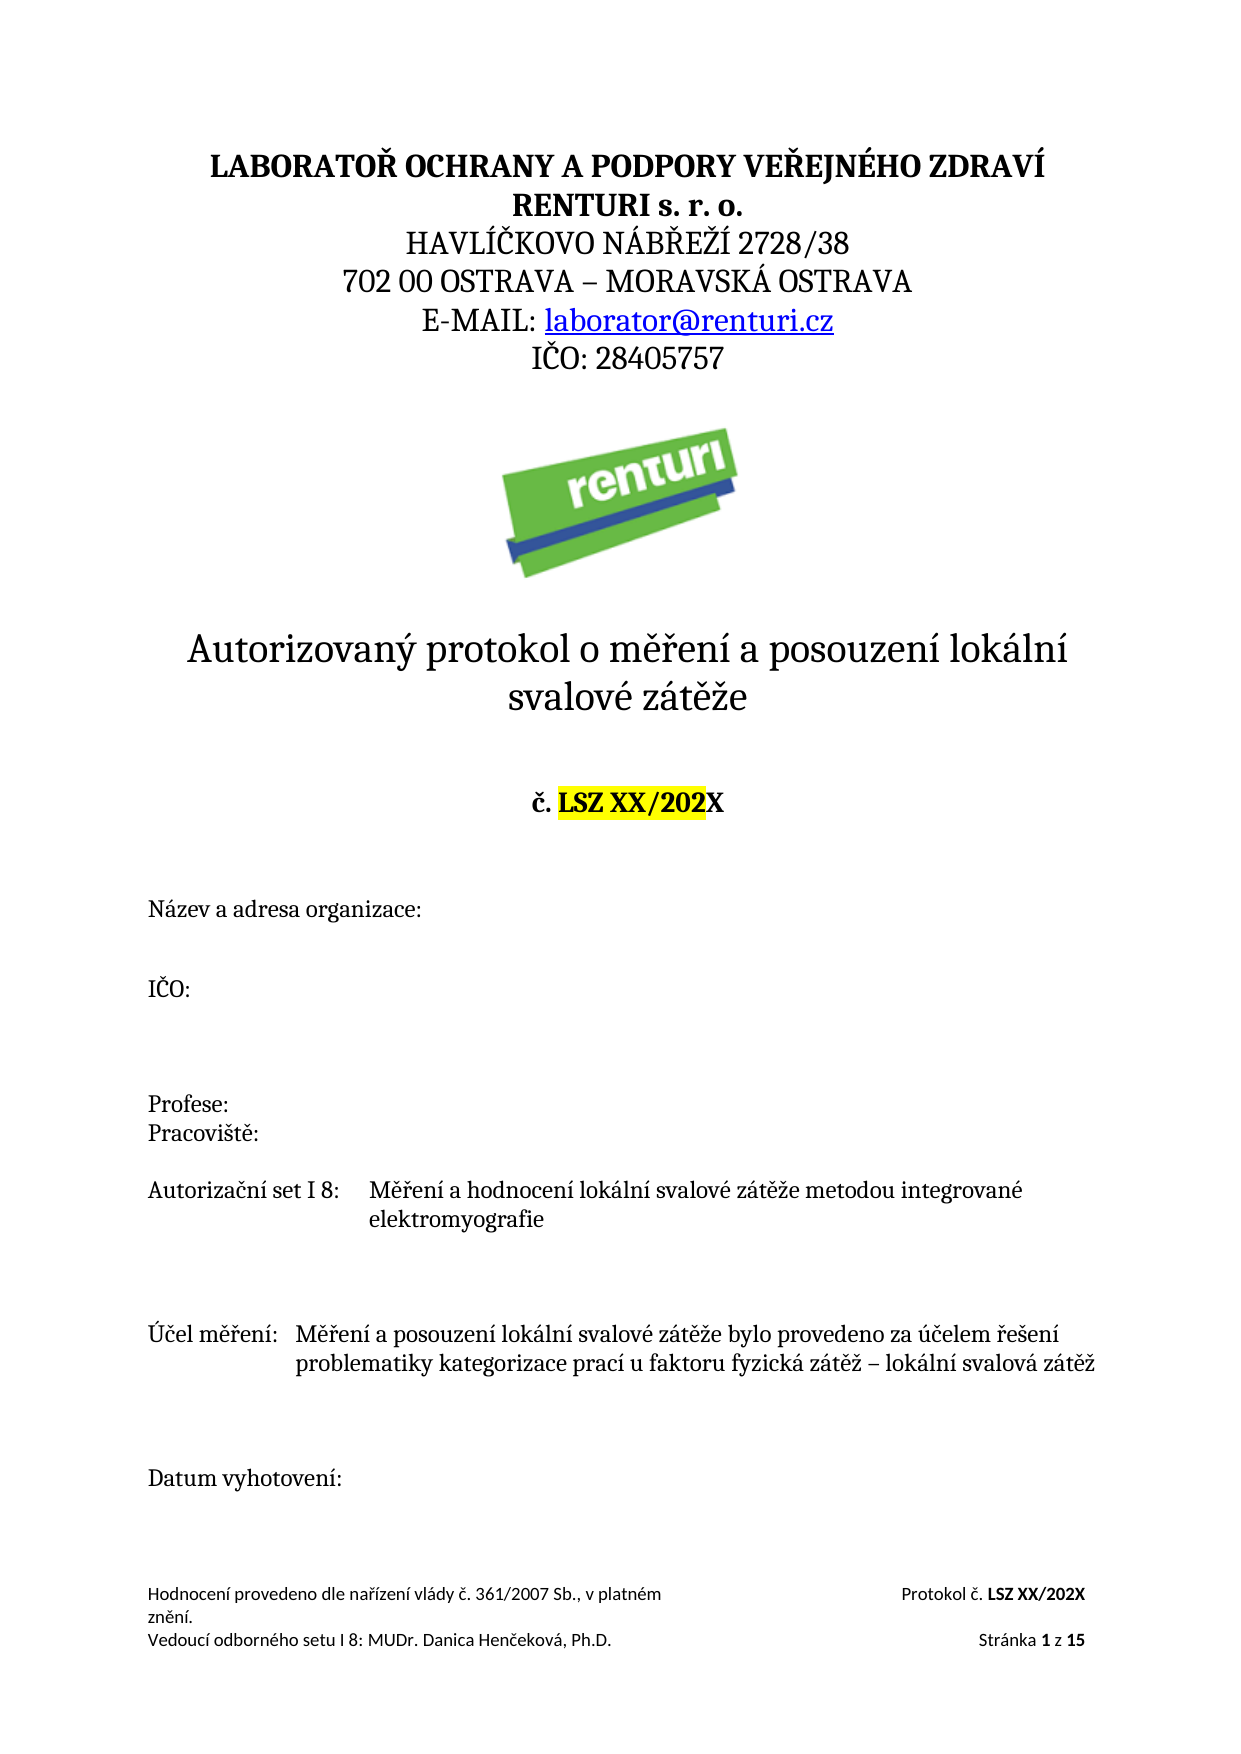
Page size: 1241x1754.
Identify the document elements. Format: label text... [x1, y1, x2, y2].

text č. LSZ XX/202X [148, 786, 558, 820]
text IČO: [148, 975, 1107, 1003]
text E-MAIL: laborator@renturi.cz [148, 301, 1107, 339]
text LABORATOŘ OCHRANY A PODPORY VEŘEJNÉHO ZDRAVÍ RENTURI s. r. o. [148, 148, 1107, 224]
text IČO: 28405757 [148, 339, 1107, 378]
text Název a adresa organizace: [148, 895, 1107, 924]
text elektromyografie [310, 1205, 1107, 1233]
text č. LSZ XX/202X [706, 786, 1107, 820]
text HAVLÍČKOVO NÁBŘEŽÍ 2728/38 [148, 224, 1107, 263]
text 702 00 OSTRAVA – MORAVSKÁ OSTRAVA [148, 263, 1107, 301]
text Autorizační set I 8: Měření a hodnocení lokální svalové zátěže metodou integrované [148, 1176, 1107, 1205]
subtitle Autorizovaný protokol o měření a posouzení lokální svalové zátěže [148, 625, 1107, 721]
text Profese: [148, 1090, 1107, 1118]
picture [457, 416, 802, 584]
text Datum vyhotovení: [148, 1463, 1107, 1492]
text Účel měření: Měření a posouzení lokální svalové zátěže bylo provedeno za účelem řešení problematiky kategorizace prací u faktoru fyzická zátěž – lokální svalová zátěž [148, 1320, 1107, 1377]
text Pracoviště: [148, 1118, 1107, 1147]
